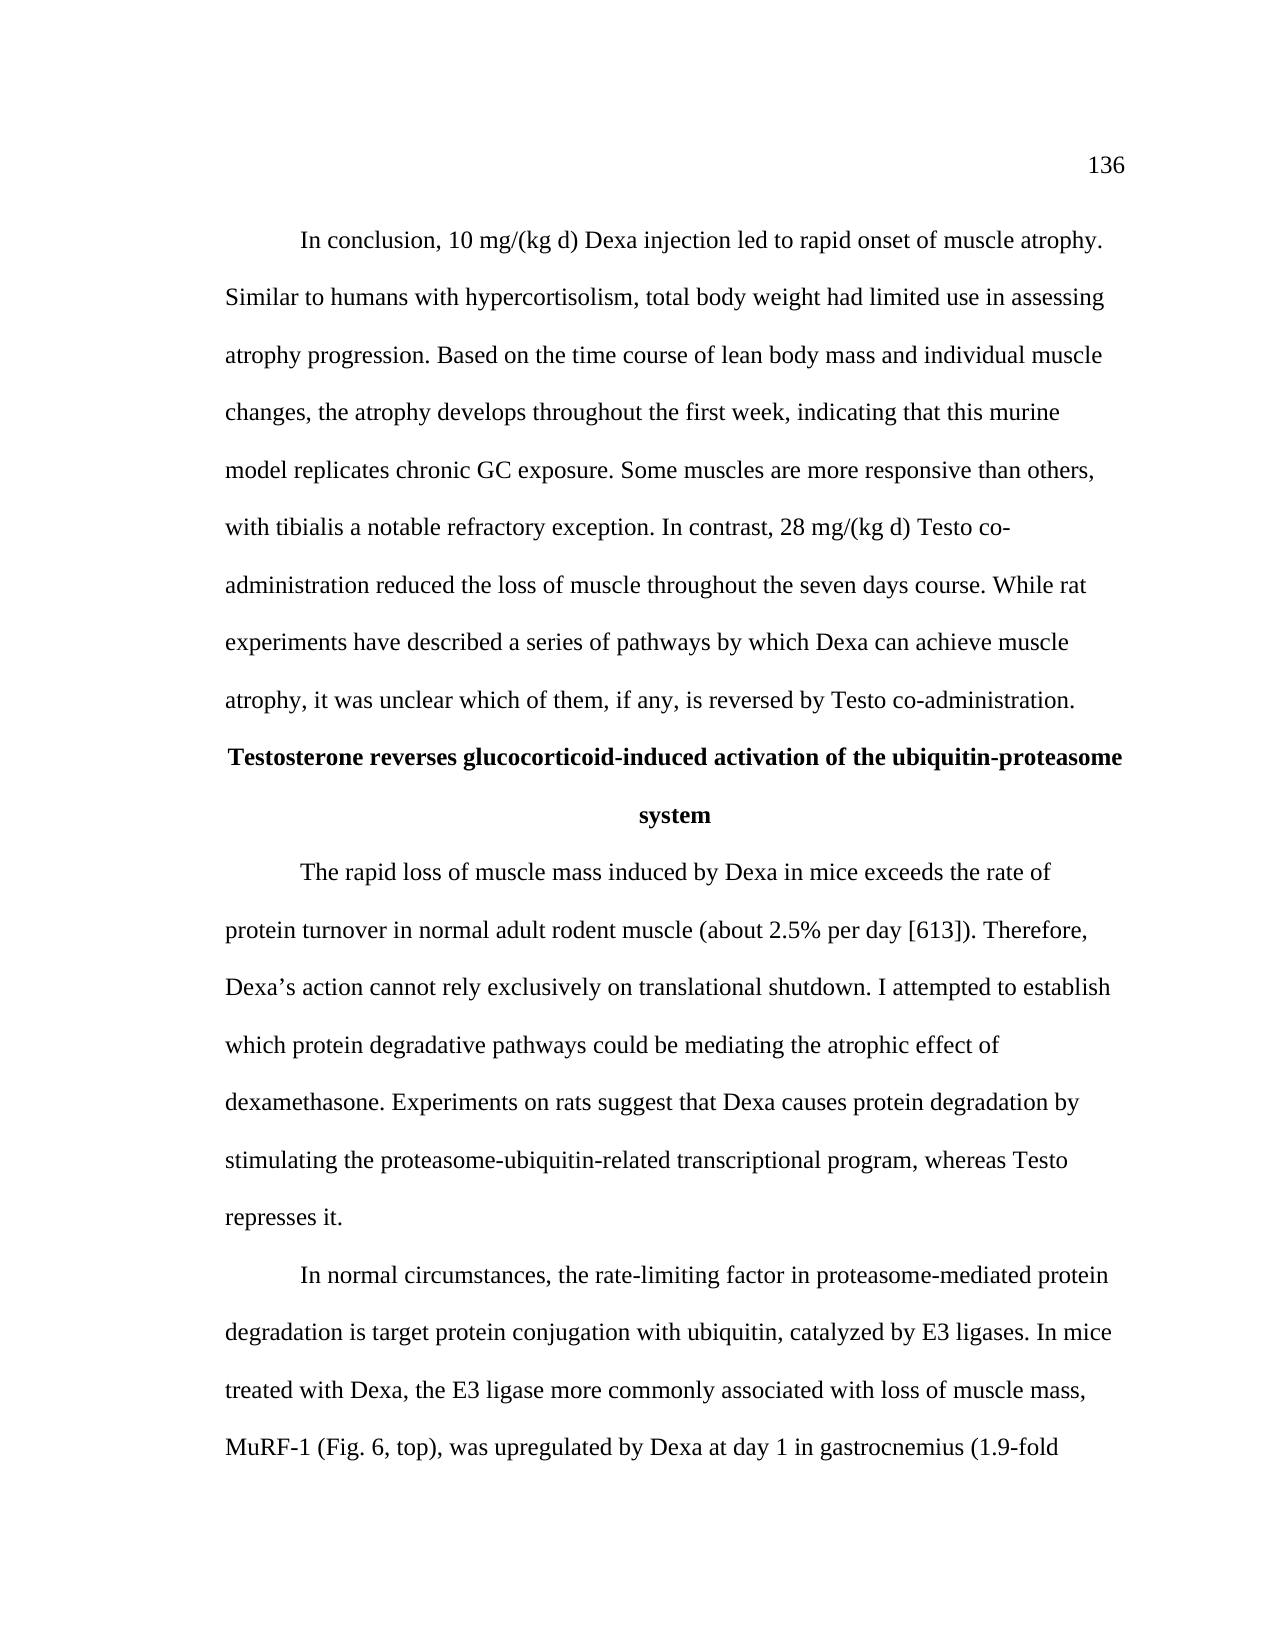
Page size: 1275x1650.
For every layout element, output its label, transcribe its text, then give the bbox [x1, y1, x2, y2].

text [225, 1260, 1125, 1461]
text In conclusion, 10 mg/(kg d) Dexa injection led to rapid onset of muscle atrophy. Similar to humans with hypercortisolism, total body weight had limited use in assessing atrophy progression. Based on the time course of lean body mass and individual muscle changes, the atrophy develops throughout the first week, indicating that this murine model replicates chronic GC exposure. Some muscles are more responsive than others, with tibialis a notable refractory exception. In contrast, 28 mg/(kg d) Testo co-administration reduced the loss of muscle throughout the seven days course. While rat experiments have described a series of pathways by which Dexa can achieve muscle atrophy, it was unclear which of them, if any, is reversed by Testo co-administration. [225, 225, 1125, 714]
text The rapid loss of muscle mass induced by Dexa in mice exceeds the rate of protein turnover in normal adult rodent muscle (about 2.5% per day [613]). Therefore, Dexa’s action cannot rely exclusively on translational shutdown. I attempted to establish which protein degradative pathways could be mediating the atrophic effect of dexamethasone. Experiments on rats suggest that Dexa causes protein degradation by stimulating the proteasome-ubiquitin-related transcriptional program, whereas Testo represses it. [225, 857, 1125, 1231]
subtitle Testosterone reverses glucocorticoid-induced activation of the ubiquitin-proteasome system [225, 742, 1125, 829]
